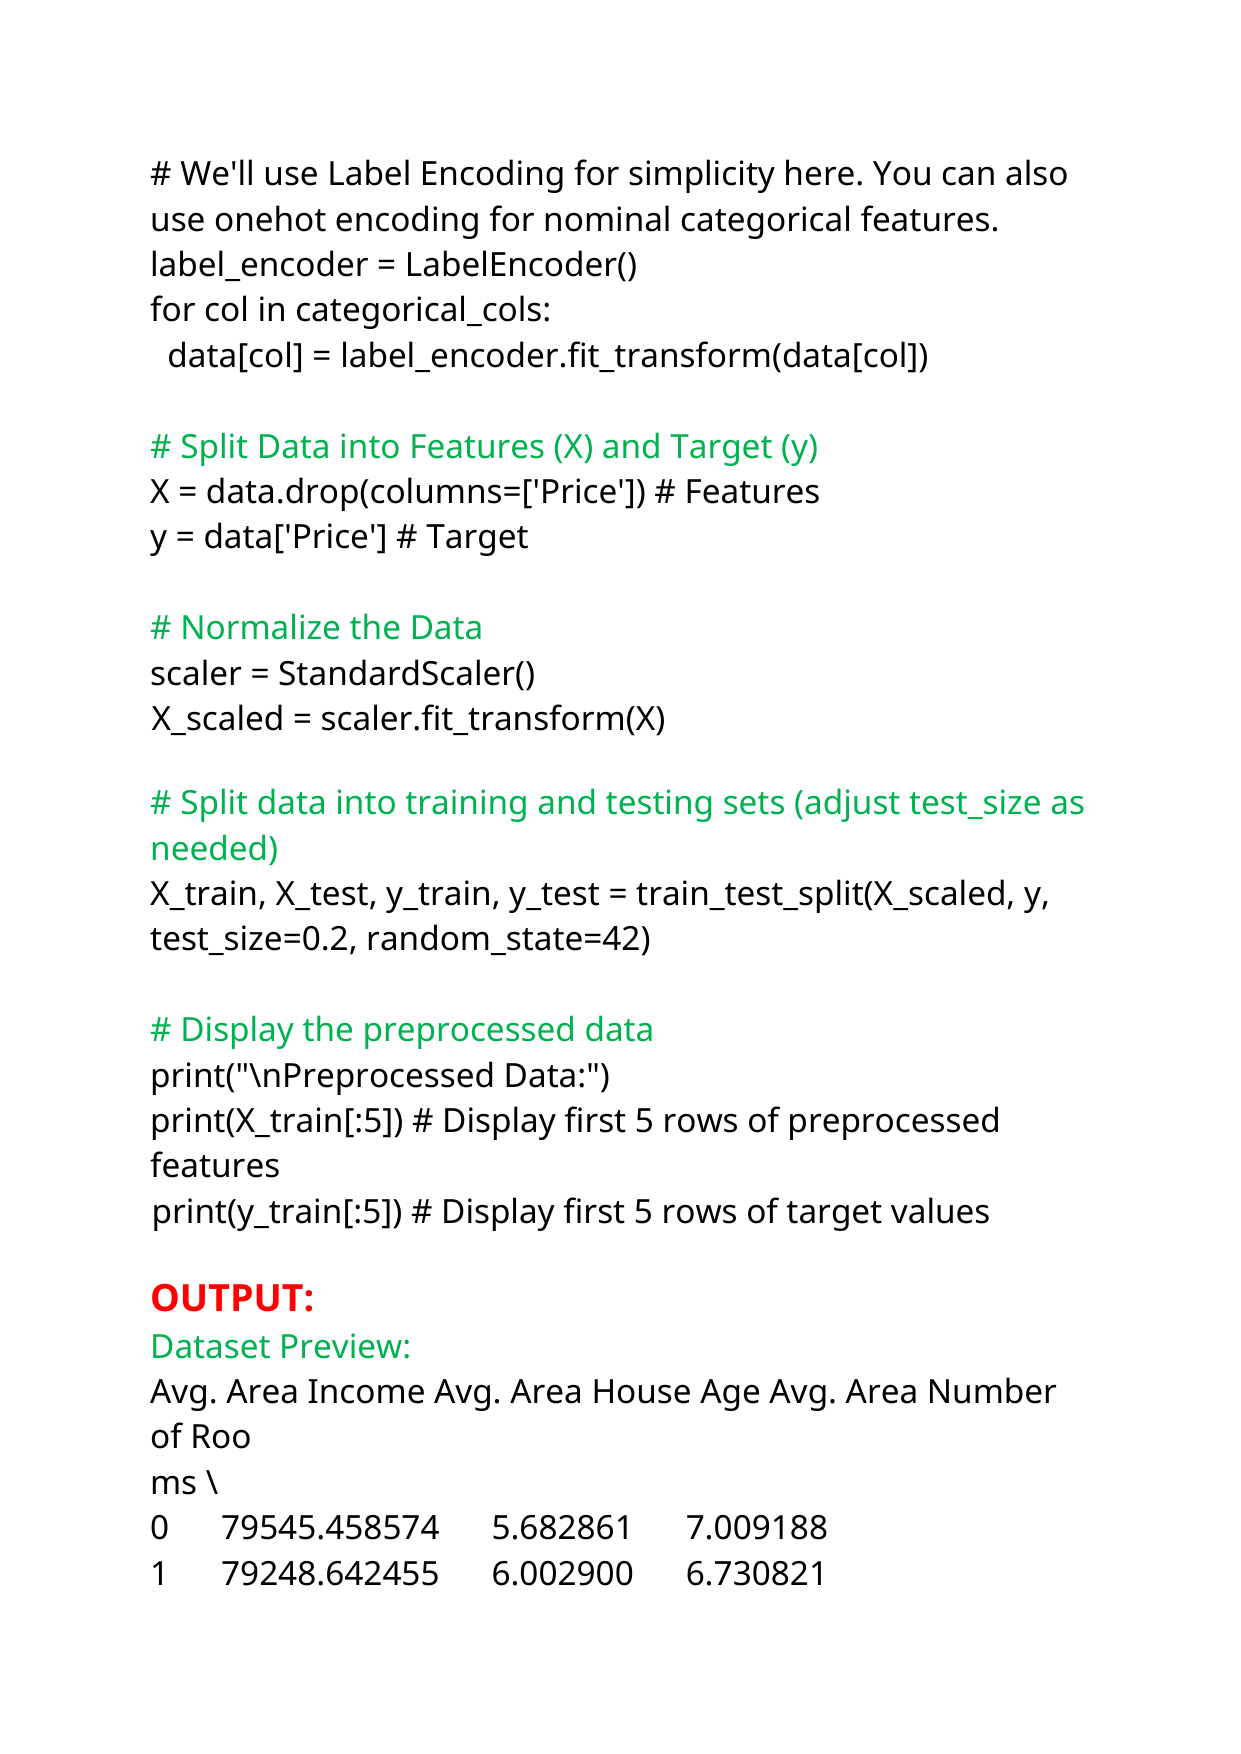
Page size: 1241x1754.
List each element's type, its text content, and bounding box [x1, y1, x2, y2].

text scaler = StandardScaler() [150, 649, 1090, 695]
text print("\nPreprocessed Data:") [150, 1051, 1090, 1097]
text 0 79545.458574 5.682861 7.009188 [150, 1504, 1090, 1549]
text 1 79248.642455 6.002900 6.730821 [150, 1549, 1090, 1595]
text # Display the preprocessed data [150, 1006, 1090, 1051]
text Dataset Preview: [150, 1322, 1090, 1368]
text OUTPUT: [150, 1271, 1090, 1322]
text Avg. Area Income Avg. Area House Age Avg. Area Number of Roo [150, 1368, 1090, 1459]
text test_size=0.2, random_state=42) [150, 915, 1090, 961]
text print(X_train[:5]) # Display first 5 rows of preprocessed features [150, 1097, 1090, 1188]
text X_train, X_test, y_train, y_test = train_test_split(X_scaled, y, [150, 870, 1090, 915]
text # Normalize the Data [150, 604, 1090, 649]
text # We'll use Label Encoding for simplicity here. You can also use onehot encoding for nominal categorical features. [150, 150, 1090, 241]
text X = data.drop(columns=['Price']) # Features [150, 468, 1090, 513]
text y = data['Price'] # Target [150, 513, 1090, 559]
text for col in categorical_cols: [150, 286, 1090, 332]
text data[col] = label_encoder.fit_transform(data[col]) [150, 332, 1090, 377]
text # Split data into training and testing sets (adjust test_size as needed) [150, 779, 1090, 870]
text # Split Data into Features (X) and Target (y) [150, 422, 1090, 468]
text ms \ [150, 1459, 1090, 1504]
text print(y_train[:5]) # Display first 5 rows of target values [151, 1188, 1074, 1233]
text X_scaled = scaler.fit_transform(X) [151, 695, 1074, 740]
text label_encoder = LabelEncoder() [150, 241, 1090, 286]
